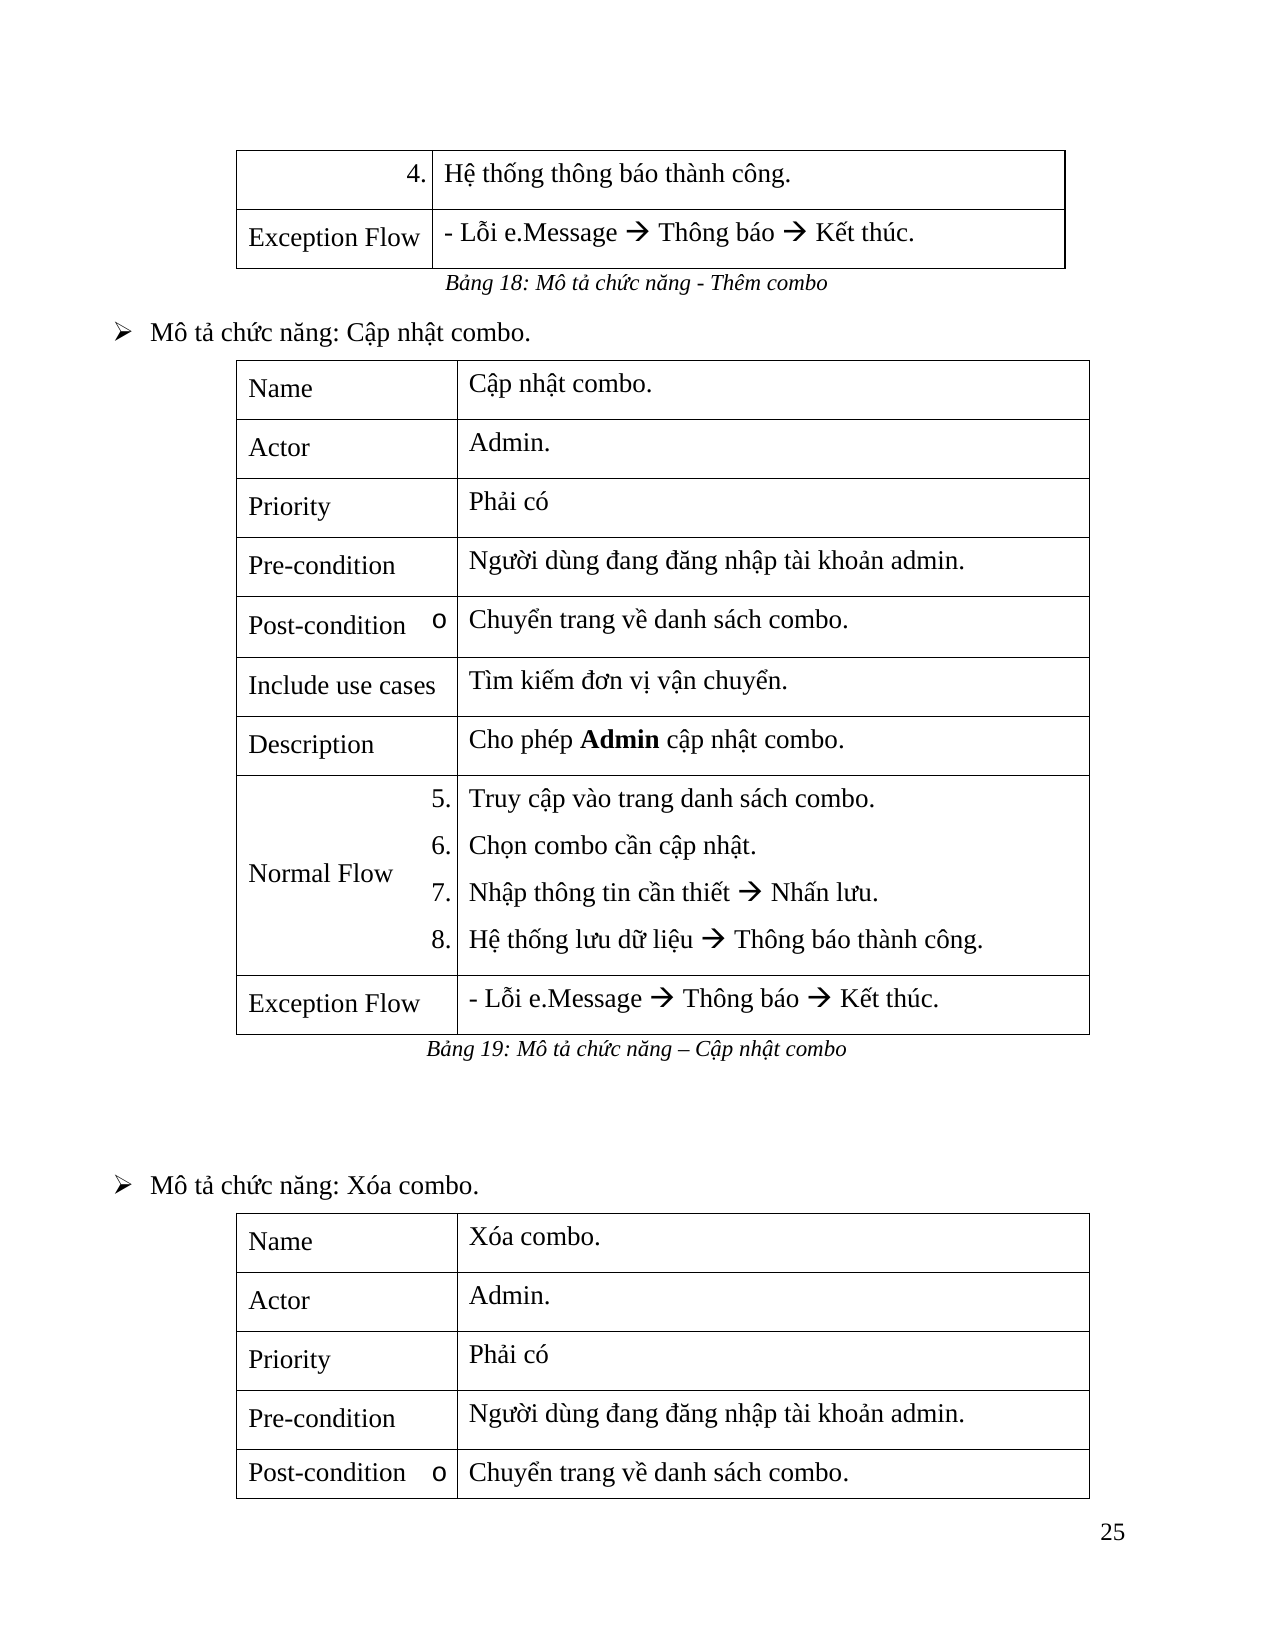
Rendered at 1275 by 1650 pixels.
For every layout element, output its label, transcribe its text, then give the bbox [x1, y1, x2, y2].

table_cell Pre-condition [237, 538, 457, 596]
table_cell Chuyển trang về danh sách combo. [458, 597, 1089, 657]
table_header Xóa combo. [458, 1214, 1089, 1272]
list Mô tả chức năng: Xóa combo. [112, 1169, 1125, 1200]
table_cell Admin. [458, 1273, 1089, 1331]
list Mô tả chức năng: Cập nhật combo. [112, 316, 1125, 347]
table_cell - Lỗi e.Message Thông báo Kết thúc. [433, 210, 1064, 268]
table_cell Cho phép Admin cập nhật combo. [458, 717, 1089, 775]
table_cell Truy cập vào trang danh sách combo. Chọn combo cần cập nhật. Nhập thông tin cần thiết Nhấn lưu. Hệ thống lưu dữ liệu Thông báo thành công. [458, 776, 1089, 974]
table_cell Exception Flow [237, 976, 457, 1033]
table_cell - Lỗi e.Message Thông báo Kết thúc. [458, 976, 1089, 1033]
table_cell Include use cases [237, 658, 457, 716]
text Bảng 18: Mô tả chức năng - Thêm combo [150, 269, 1125, 295]
table_cell Priority [237, 479, 457, 537]
table_header Name [237, 361, 457, 419]
table_cell Description [237, 717, 457, 775]
table_cell Actor [237, 1273, 457, 1331]
table_cell Actor [237, 420, 457, 478]
table_cell Phải có [458, 479, 1089, 537]
table_cell Người dùng đang đăng nhập tài khoản admin. [458, 1391, 1089, 1448]
table_header Name [237, 1214, 457, 1272]
table_cell Người dùng đang đăng nhập tài khoản admin. [458, 538, 1089, 596]
table_cell Phải có [458, 1332, 1089, 1389]
table_cell Tìm kiếm đơn vị vận chuyển. [458, 658, 1089, 716]
table_cell Post-condition [237, 1450, 457, 1497]
table_cell Normal Flow [237, 776, 457, 974]
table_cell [433, 151, 1064, 209]
table_cell Pre-condition [237, 1391, 457, 1448]
table_cell Exception Flow [237, 210, 432, 268]
table_cell Post-condition [237, 597, 457, 657]
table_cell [458, 1450, 1089, 1497]
table_cell Normal Flow [237, 151, 432, 209]
table_cell Admin. [458, 420, 1089, 478]
text Bảng 19: Mô tả chức năng – Cập nhật combo [150, 1034, 1125, 1061]
table_header Cập nhật combo. [458, 361, 1089, 419]
table_cell Priority [237, 1332, 457, 1389]
